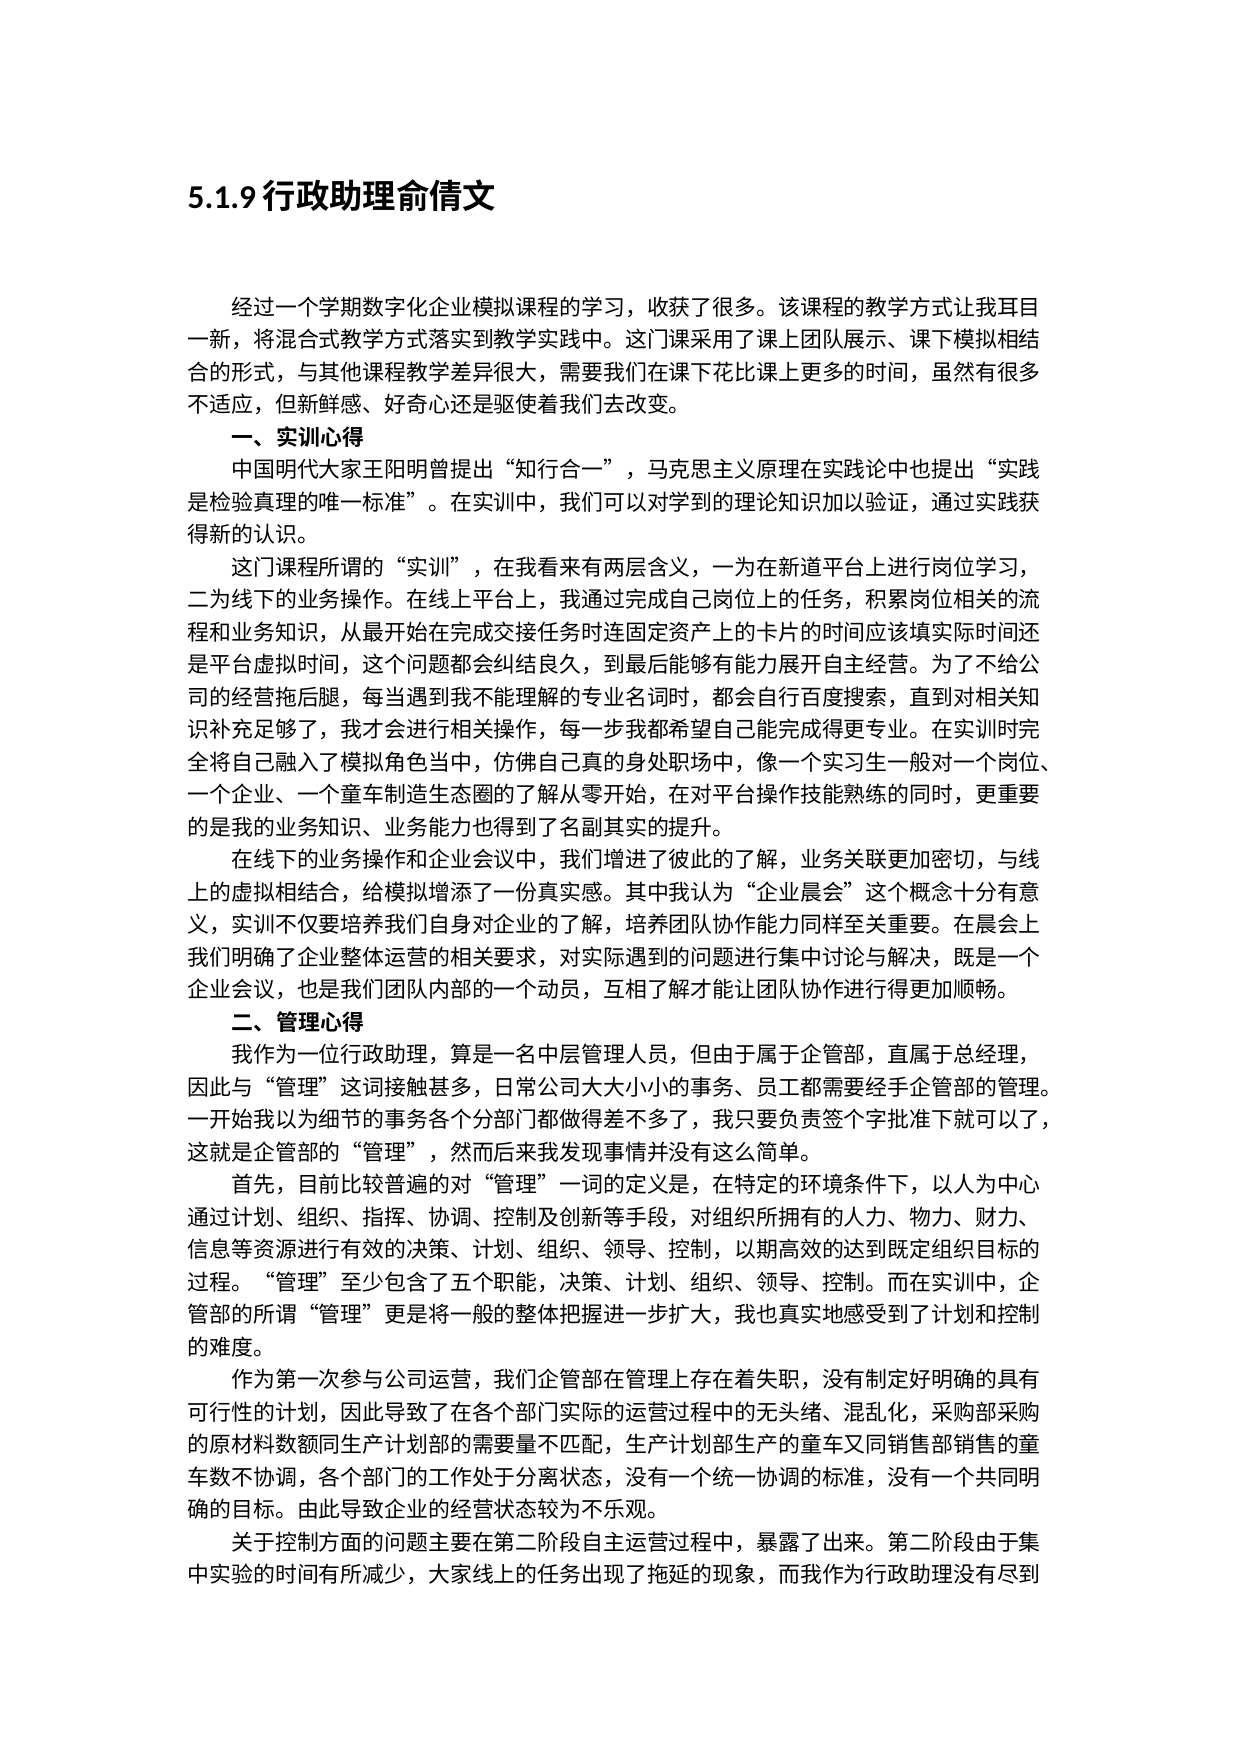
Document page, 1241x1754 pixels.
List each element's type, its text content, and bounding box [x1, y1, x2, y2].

list 管理心得 [231, 1004, 1053, 1037]
text 经过一个学期数字化企业模拟课程的学习，收获了很多。该课程的教学方式让我耳目一新，将混合式教学方式落实到教学实践中。这门课采用了课上团队展示、课下模拟相结合的形式，与其他课程教学差异很大，需要我们在课下花比课上更多的时间，虽然有很多不适应，但新鲜感、好奇心还是驱使着我们去改变。 [187, 289, 1053, 419]
text 作为第一次参与公司运营，我们企管部在管理上存在着失职，没有制定好明确的具有可行性的计划，因此导致了在各个部门实际的运营过程中的无头绪、混乱化，采购部采购的原材料数额同生产计划部的需要量不匹配，生产计划部生产的童车又同销售部销售的童车数不协调，各个部门的工作处于分离状态，没有一个统一协调的标准，没有一个共同明确的目标。由此导致企业的经营状态较为不乐观。 [187, 1362, 1053, 1524]
list 实训心得 [231, 419, 1053, 452]
text 这门课程所谓的“实训”，在我看来有两层含义，一为在新道平台上进行岗位学习，二为线下的业务操作。在线上平台上，我通过完成自己岗位上的任务，积累岗位相关的流程和业务知识，从最开始在完成交接任务时连固定资产上的卡片的时间应该填实际时间还是平台虚拟时间，这个问题都会纠结良久，到最后能够有能力展开自主经营。为了不给公司的经营拖后腿，每当遇到我不能理解的专业名词时，都会自行百度搜索，直到对相关知识补充足够了，我才会进行相关操作，每一步我都希望自己能完成得更专业。在实训时完全将自己融入了模拟角色当中，仿佛自己真的身处职场中，像一个实习生一般对一个岗位、一个企业、一个童车制造生态圈的了解从零开始，在对平台操作技能熟练的同时，更重要的是我的业务知识、业务能力也得到了名副其实的提升。 [187, 549, 1053, 842]
text 我作为一位行政助理，算是一名中层管理人员，但由于属于企管部，直属于总经理，因此与“管理”这词接触甚多，日常公司大大小小的事务、员工都需要经手企管部的管理。一开始我以为细节的事务各个分部门都做得差不多了，我只要负责签个字批准下就可以了，这就是企管部的“管理”，然而后来我发现事情并没有这么简单。 [187, 1037, 1053, 1167]
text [187, 1524, 1053, 1589]
subtitle 5.1.9行政助理俞倩文 [187, 162, 1053, 227]
text 首先，目前比较普遍的对“管理”一词的定义是，在特定的环境条件下，以人为中心通过计划、组织、指挥、协调、控制及创新等手段，对组织所拥有的人力、物力、财力、信息等资源进行有效的决策、计划、组织、领导、控制，以期高效的达到既定组织目标的过程。“管理”至少包含了五个职能，决策、计划、组织、领导、控制。而在实训中，企管部的所谓“管理”更是将一般的整体把握进一步扩大，我也真实地感受到了计划和控制的难度。 [187, 1167, 1053, 1362]
text 在线下的业务操作和企业会议中，我们增进了彼此的了解，业务关联更加密切，与线上的虚拟相结合，给模拟增添了一份真实感。其中我认为“企业晨会”这个概念十分有意义，实训不仅要培养我们自身对企业的了解，培养团队协作能力同样至关重要。在晨会上我们明确了企业整体运营的相关要求，对实际遇到的问题进行集中讨论与解决，既是一个企业会议，也是我们团队内部的一个动员，互相了解才能让团队协作进行得更加顺畅。 [187, 842, 1053, 1004]
text 中国明代大家王阳明曾提出“知行合一”，马克思主义原理在实践论中也提出“实践是检验真理的唯一标准”。在实训中，我们可以对学到的理论知识加以验证，通过实践获得新的认识。 [187, 452, 1053, 549]
